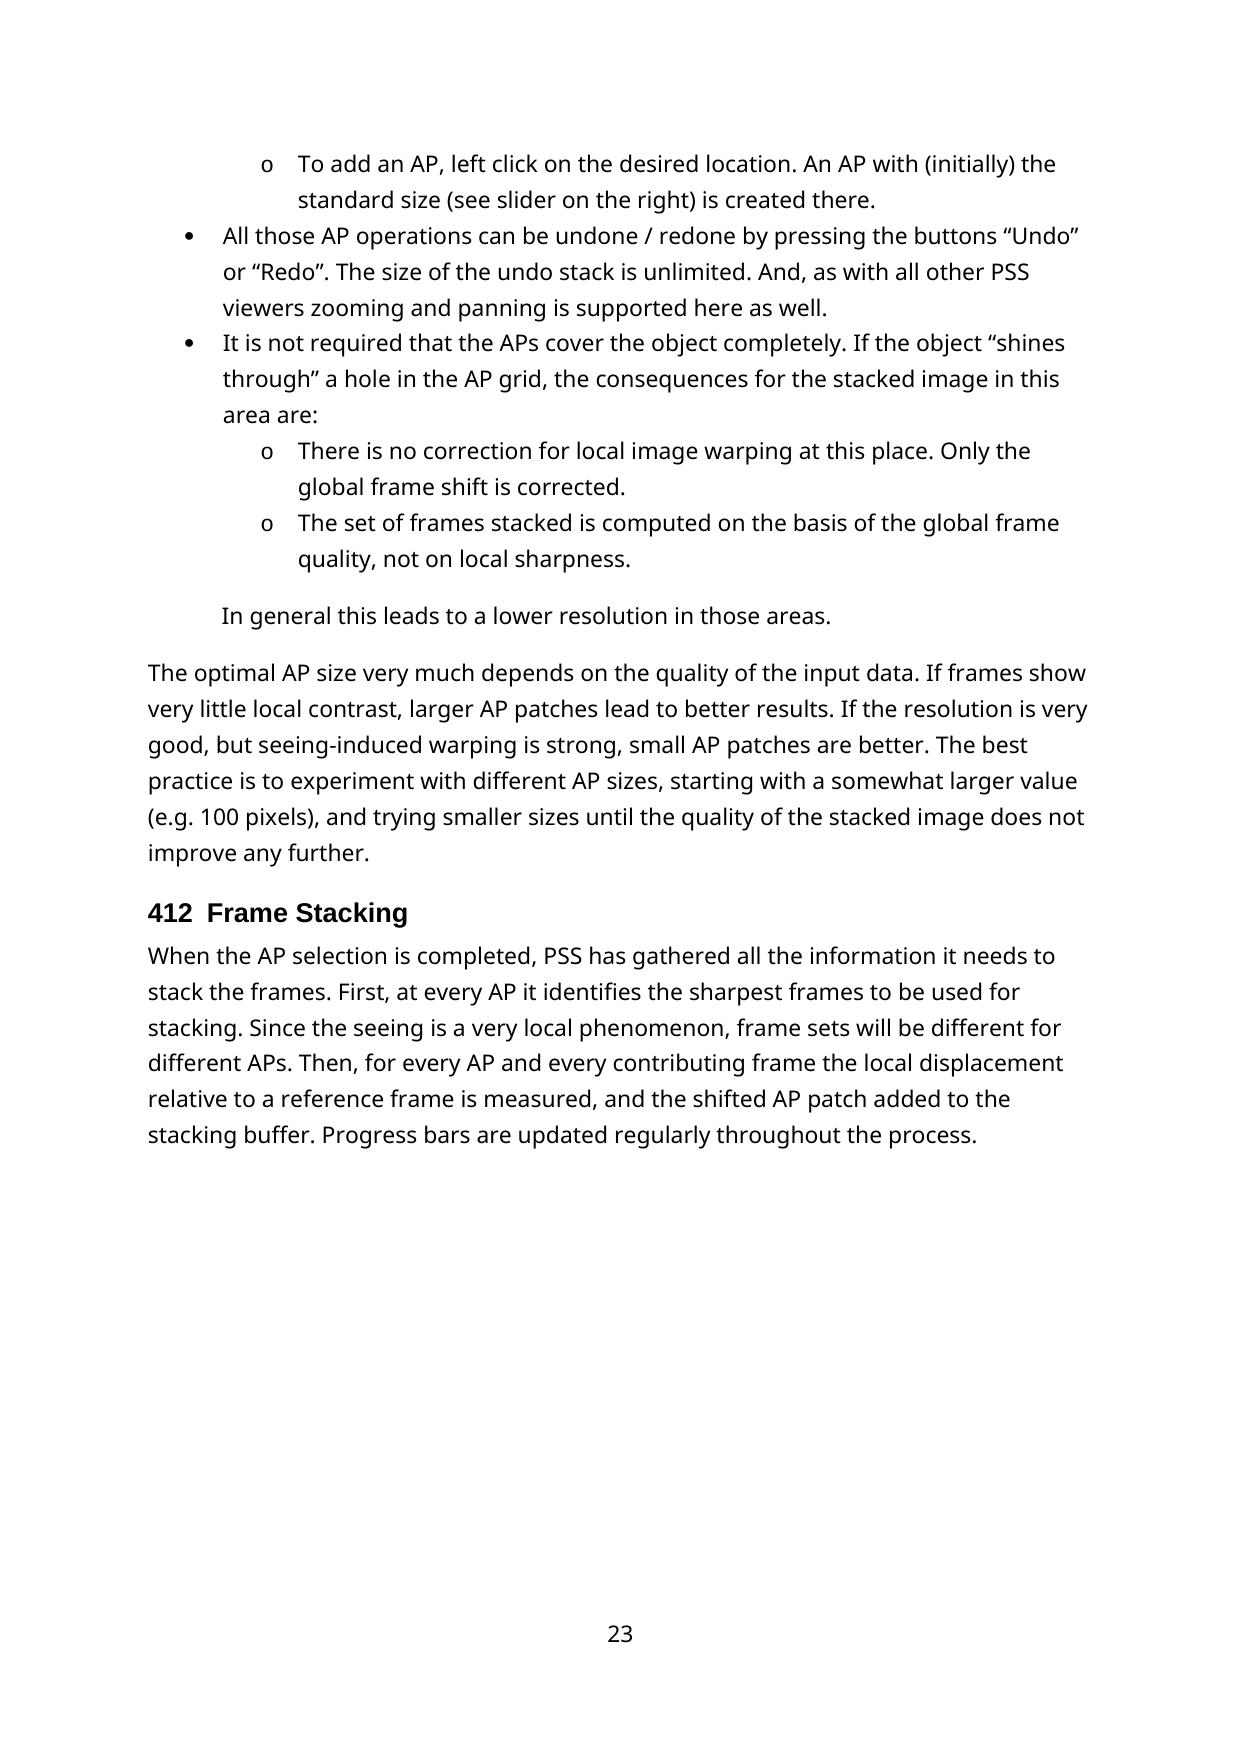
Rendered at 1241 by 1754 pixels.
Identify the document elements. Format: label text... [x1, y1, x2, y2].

list There is no correction for local image warping at this place. Only the global frame shift is corrected. [260, 435, 1093, 502]
text In general this leads to a lower resolution in those areas. [221, 600, 1093, 631]
subtitle Frame Stacking [148, 897, 1093, 929]
text When the AP selection is completed, PSS has gathered all the information it needs to stack the frames. First, at every AP it identifies the sharpest frames to be used for stacking. Since the seeing is a very local phenomenon, frame sets will be different for different APs. Then, for every AP and every contributing frame the local displacement relative to a reference frame is measured, and the shifted AP patch added to the stacking buffer. Progress bars are updated regularly throughout the process. [148, 939, 1093, 1151]
list It is not required that the APs cover the object completely. If the object “shines through” a hole in the AP grid, the consequences for the stacked image in this area are: [185, 327, 1093, 431]
list The set of frames stacked is computed on the basis of the global frame quality, not on local sharpness. [260, 507, 1093, 574]
list All those AP operations can be undone / redone by pressing the buttons “Undo” or “Redo”. The size of the undo stack is unlimited. And, as with all other PSS viewers zooming and panning is supported here as well. [185, 219, 1093, 323]
text The optimal AP size very much depends on the quality of the input data. If frames show very little local contrast, larger AP patches lead to better results. If the resolution is very good, but seeing-induced warping is strong, small AP patches are better. The best practice is to experiment with different AP sizes, starting with a somewhat larger value (e.g. 100 pixels), and trying smaller sizes until the quality of the stacked image does not improve any further. [148, 657, 1093, 868]
list To add an AP, left click on the desired location. An AP with (initially) the standard size (see slider on the right) is created there. [260, 148, 1093, 215]
